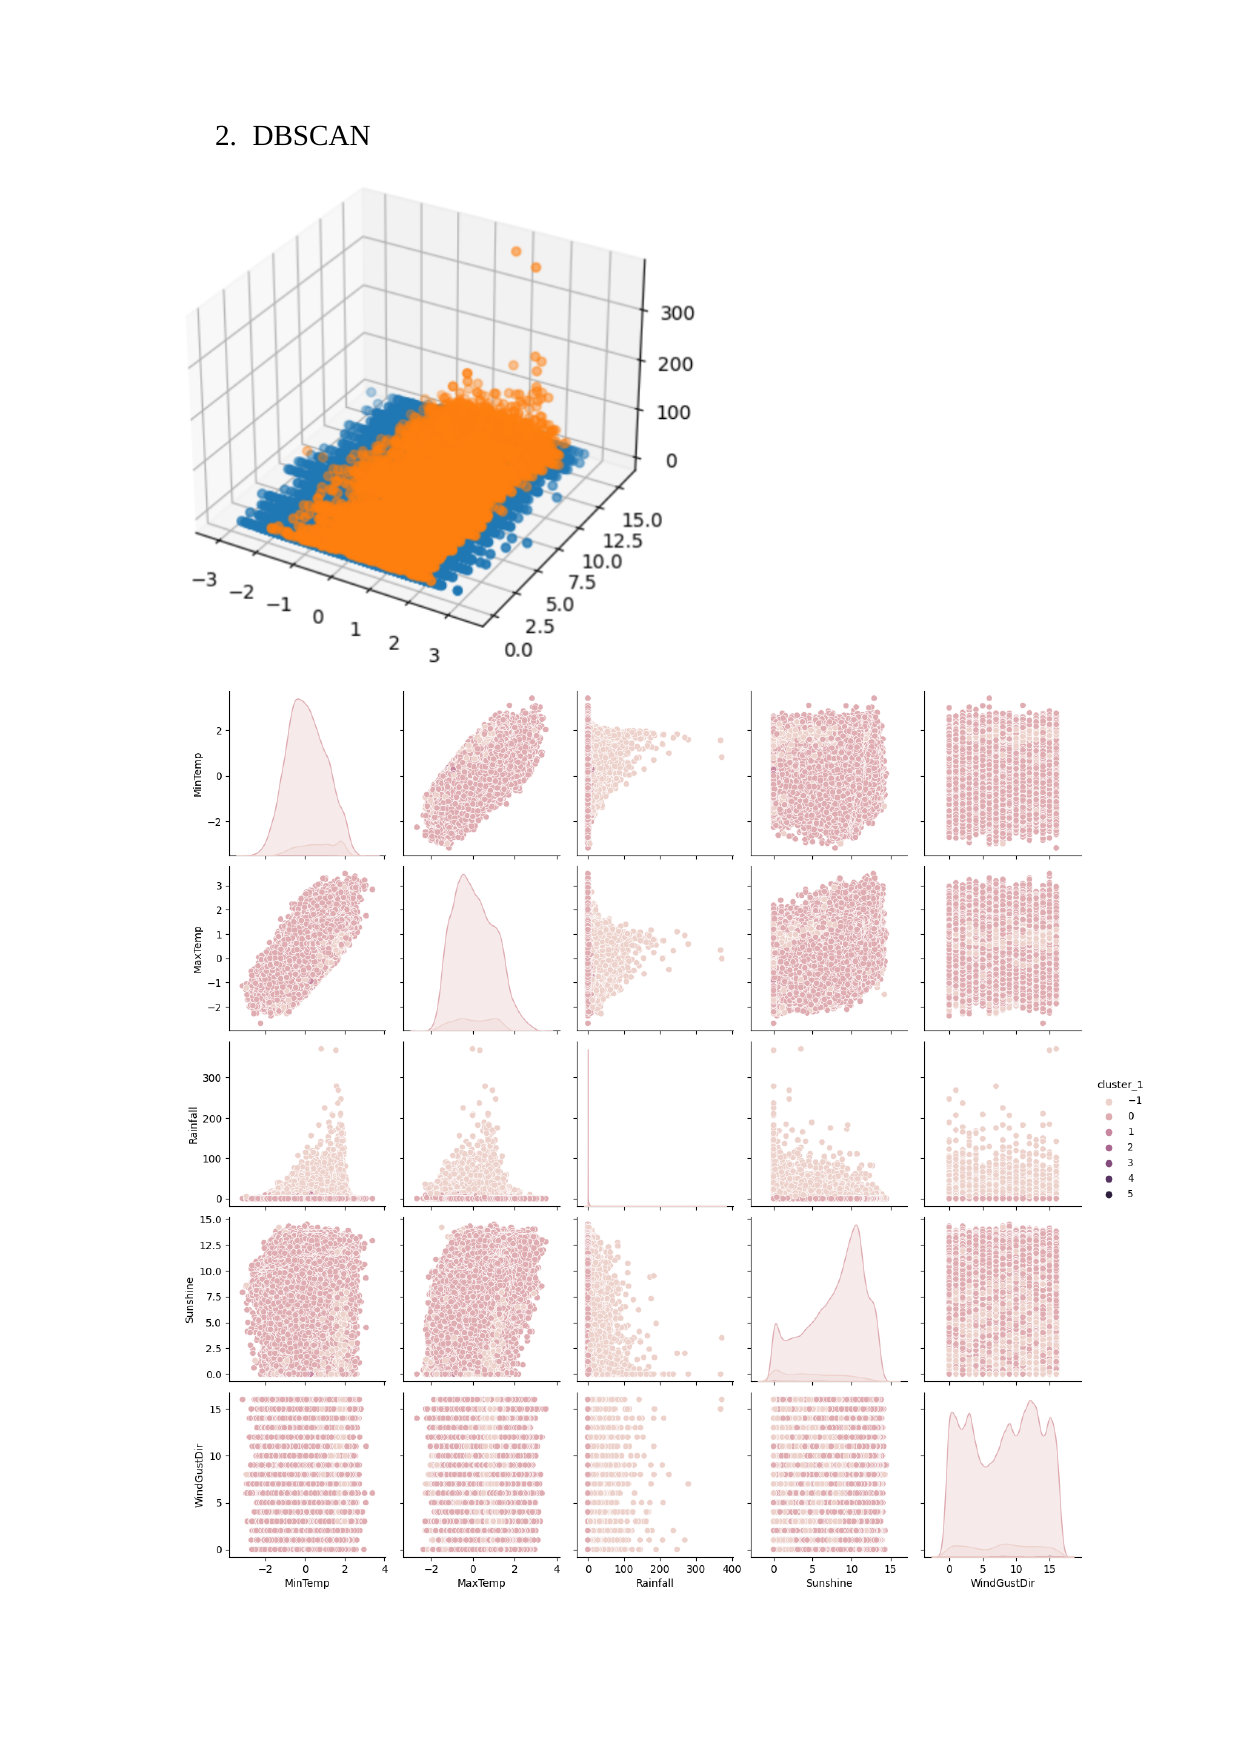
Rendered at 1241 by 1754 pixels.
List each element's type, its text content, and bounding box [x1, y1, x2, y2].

picture [177, 684, 1152, 1596]
list DBSCAN [215, 118, 1152, 152]
picture [177, 168, 712, 670]
